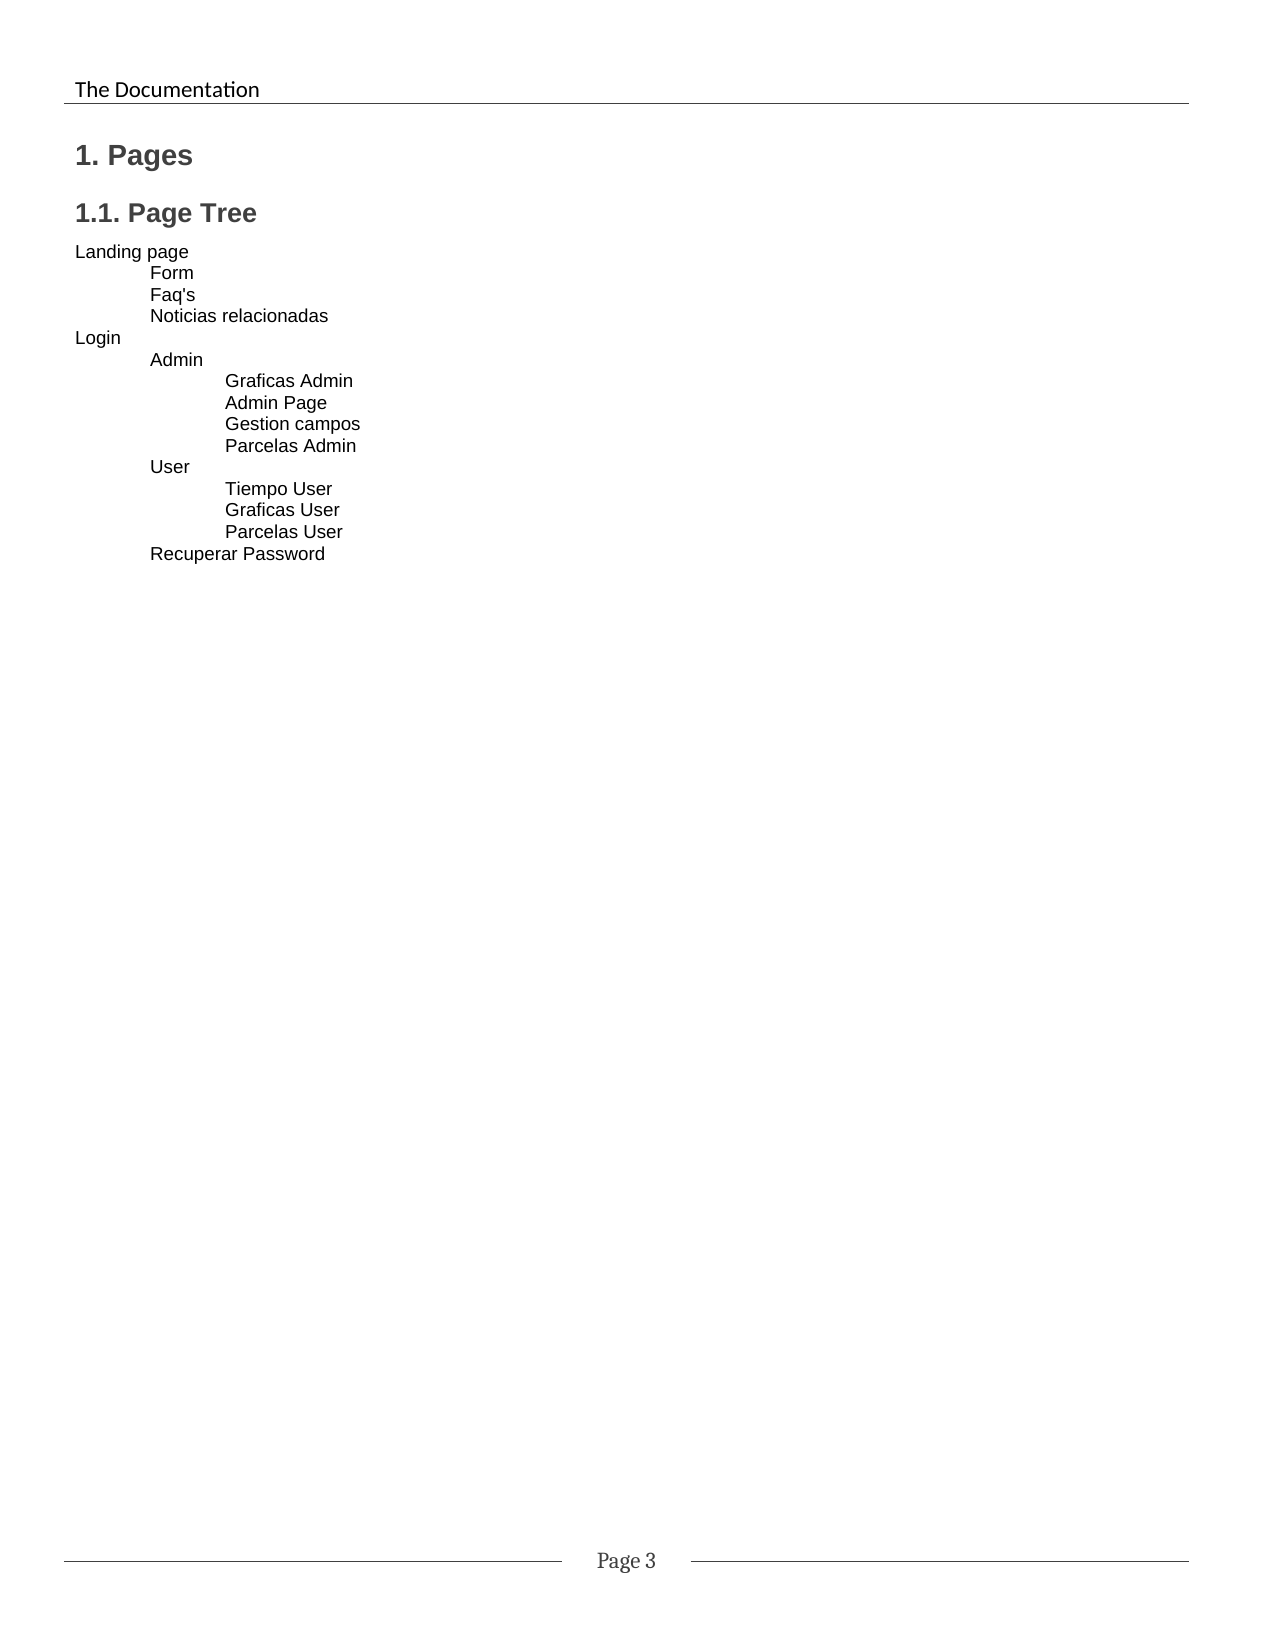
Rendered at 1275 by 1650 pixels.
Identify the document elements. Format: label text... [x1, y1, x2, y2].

subtitle Pages [75, 138, 1200, 172]
subtitle Page Tree [75, 197, 1200, 228]
text Landing page Form Faq's Noticias relacionadas Login Admin Graficas Admin Admin Page Gestion campos Parcelas Admin User Tiempo User Graficas User Parcelas User Recuperar Password [75, 241, 1200, 564]
